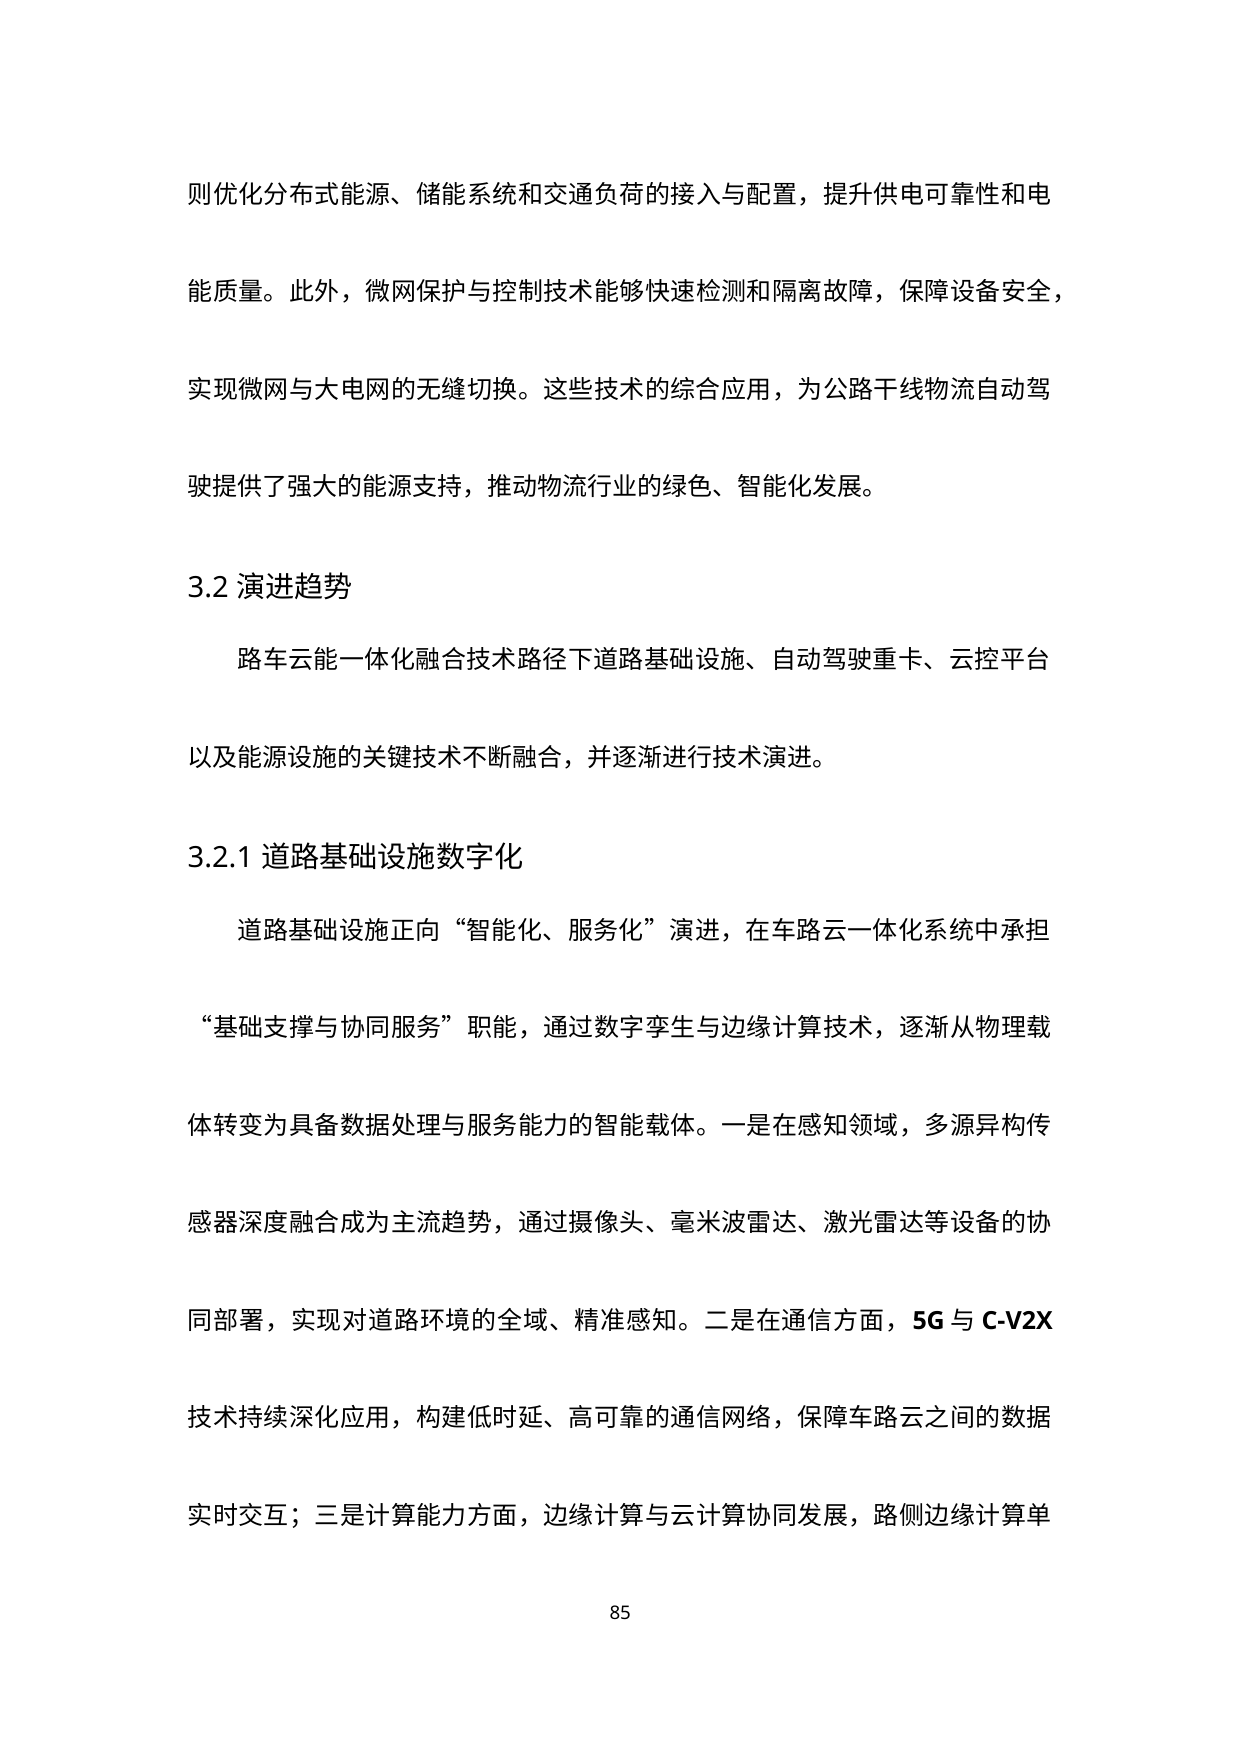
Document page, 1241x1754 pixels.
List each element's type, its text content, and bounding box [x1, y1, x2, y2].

subtitle 3.2.1 道路基础设施数字化 [187, 823, 1053, 888]
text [187, 896, 1053, 1546]
text 路车云能一体化融合技术路径下道路基础设施、自动驾驶重卡、云控平台以及能源设施的关键技术不断融合，并逐渐进行技术演进。 [187, 625, 1053, 788]
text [187, 160, 1053, 517]
subtitle 3.2 演进趋势 [187, 552, 1053, 617]
